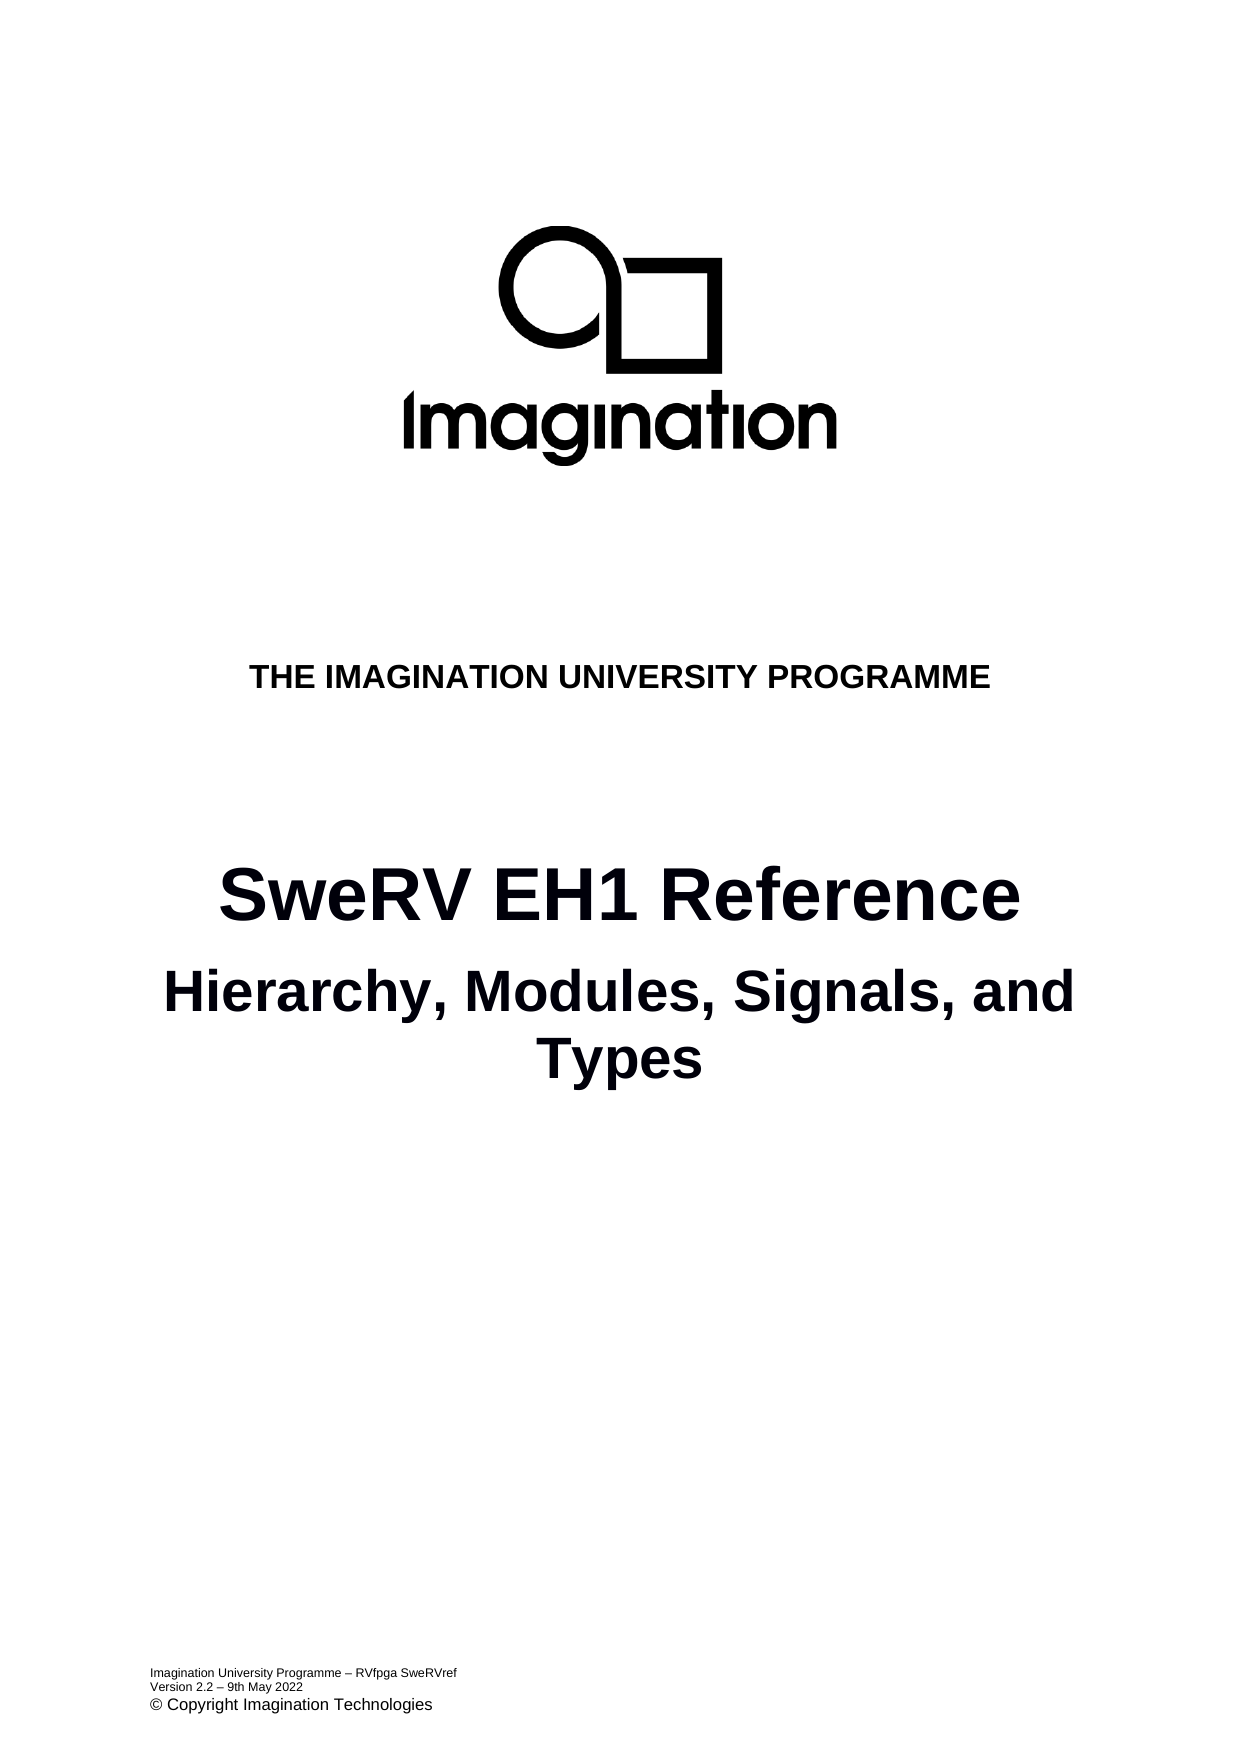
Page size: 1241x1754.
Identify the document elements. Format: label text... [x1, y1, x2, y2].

text THE IMAGINATION UNIVERSITY PROGRAMME [150, 658, 1090, 696]
text SweRV EH1 Reference [150, 850, 1090, 936]
picture [403, 226, 837, 466]
subtitle Hierarchy, Modules, Signals, and Types [150, 957, 1090, 1091]
